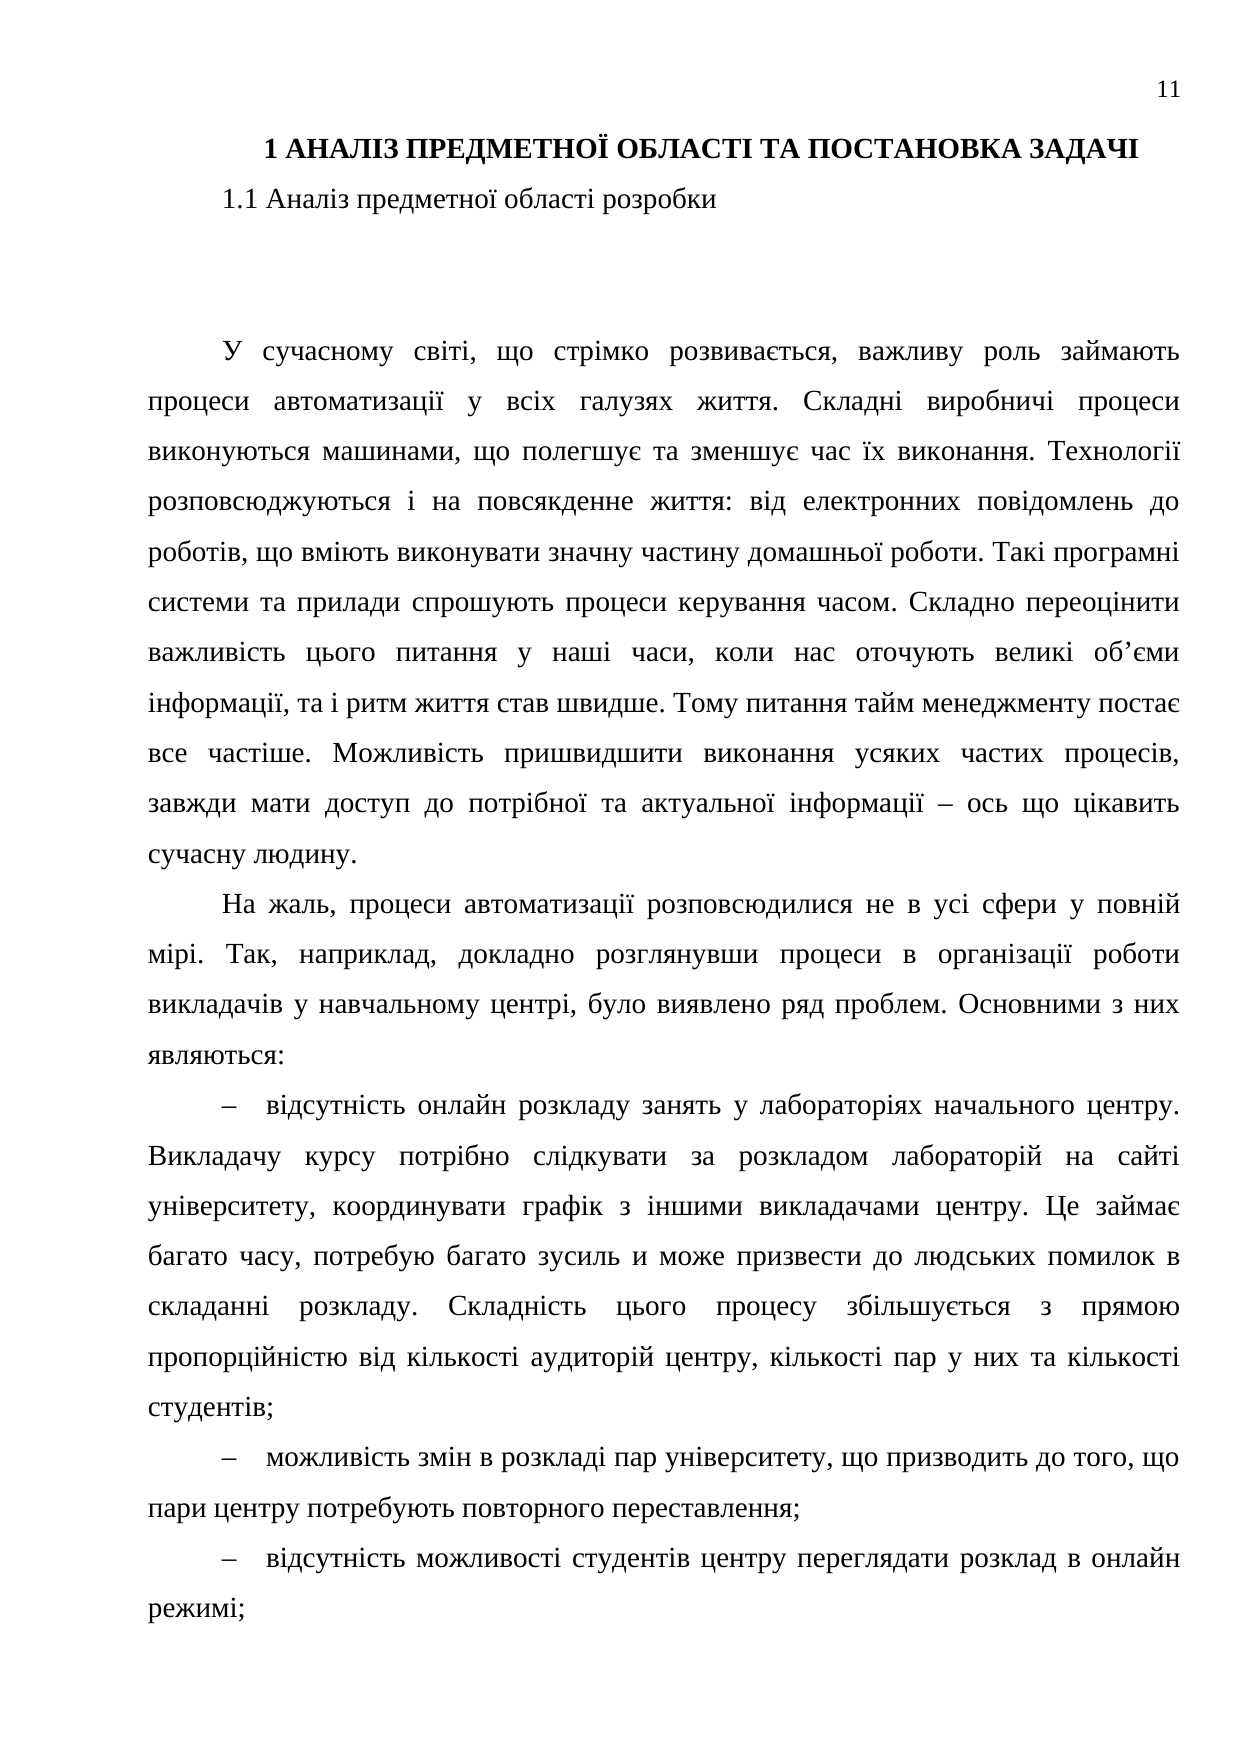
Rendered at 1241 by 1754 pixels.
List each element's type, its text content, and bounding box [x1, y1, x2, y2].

list можливість змін в розкладі пар університету, що призводить до того, що пари центру потребують повторного переставлення; [148, 1439, 1181, 1523]
text У сучасному світі, що стрімко розвивається, важливу роль займають процеси автоматизації у всіх галузях життя. Складні виробничі процеси виконуються машинами, що полегшує та зменшує час їх виконання. Технології розповсюджуються і на повсякденне життя: від електронних повідомлень до роботів, що вміють виконувати значну частину домашньої роботи. Такі програмні системи та прилади спрошують процеси керування часом. Складно переоцінити важливість цього питання у наші часи, коли нас оточують великі об’єми інформації, та і ритм життя став швидше. Тому питання тайм менеджменту постає все частіше. Можливість пришвидшити виконання усяких частих процесів, завжди мати доступ до потрібної та актуальної інформації – ось що цікавить сучасну людину. [148, 333, 1181, 869]
text На жаль, процеси автоматизації розповсюдилися не в усі сфери у повній мірі. Так, наприклад, докладно розглянувши процеси в організації роботи викладачів у навчальному центрі, було виявлено ряд проблем. Основними з них являються: [148, 886, 1181, 1071]
text 1 АНАЛІЗ ПРЕДМЕТНОЇ ОБЛАСТІ ТА ПОСТАНОВКА ЗАДАЧІ [148, 131, 1181, 165]
list відсутність можливості студентів центру переглядати розклад в онлайн режимі; [148, 1540, 1181, 1624]
text 1.1 Аналіз предметної області розробки [148, 182, 1181, 215]
list відсутність онлайн розкладу занять у лабораторіях начального центру. Викладачу курсу потрібно слідкувати за розкладом лабораторій на сайті університету, координувати графік з іншими викладачами центру. Це займає багато часу, потребую багато зусиль и може призвести до людських помилок в складанні розкладу. Складність цього процесу збільшується з прямою пропорційністю від кількості аудиторій центру, кількості пар у них та кількості студентів; [148, 1087, 1181, 1423]
